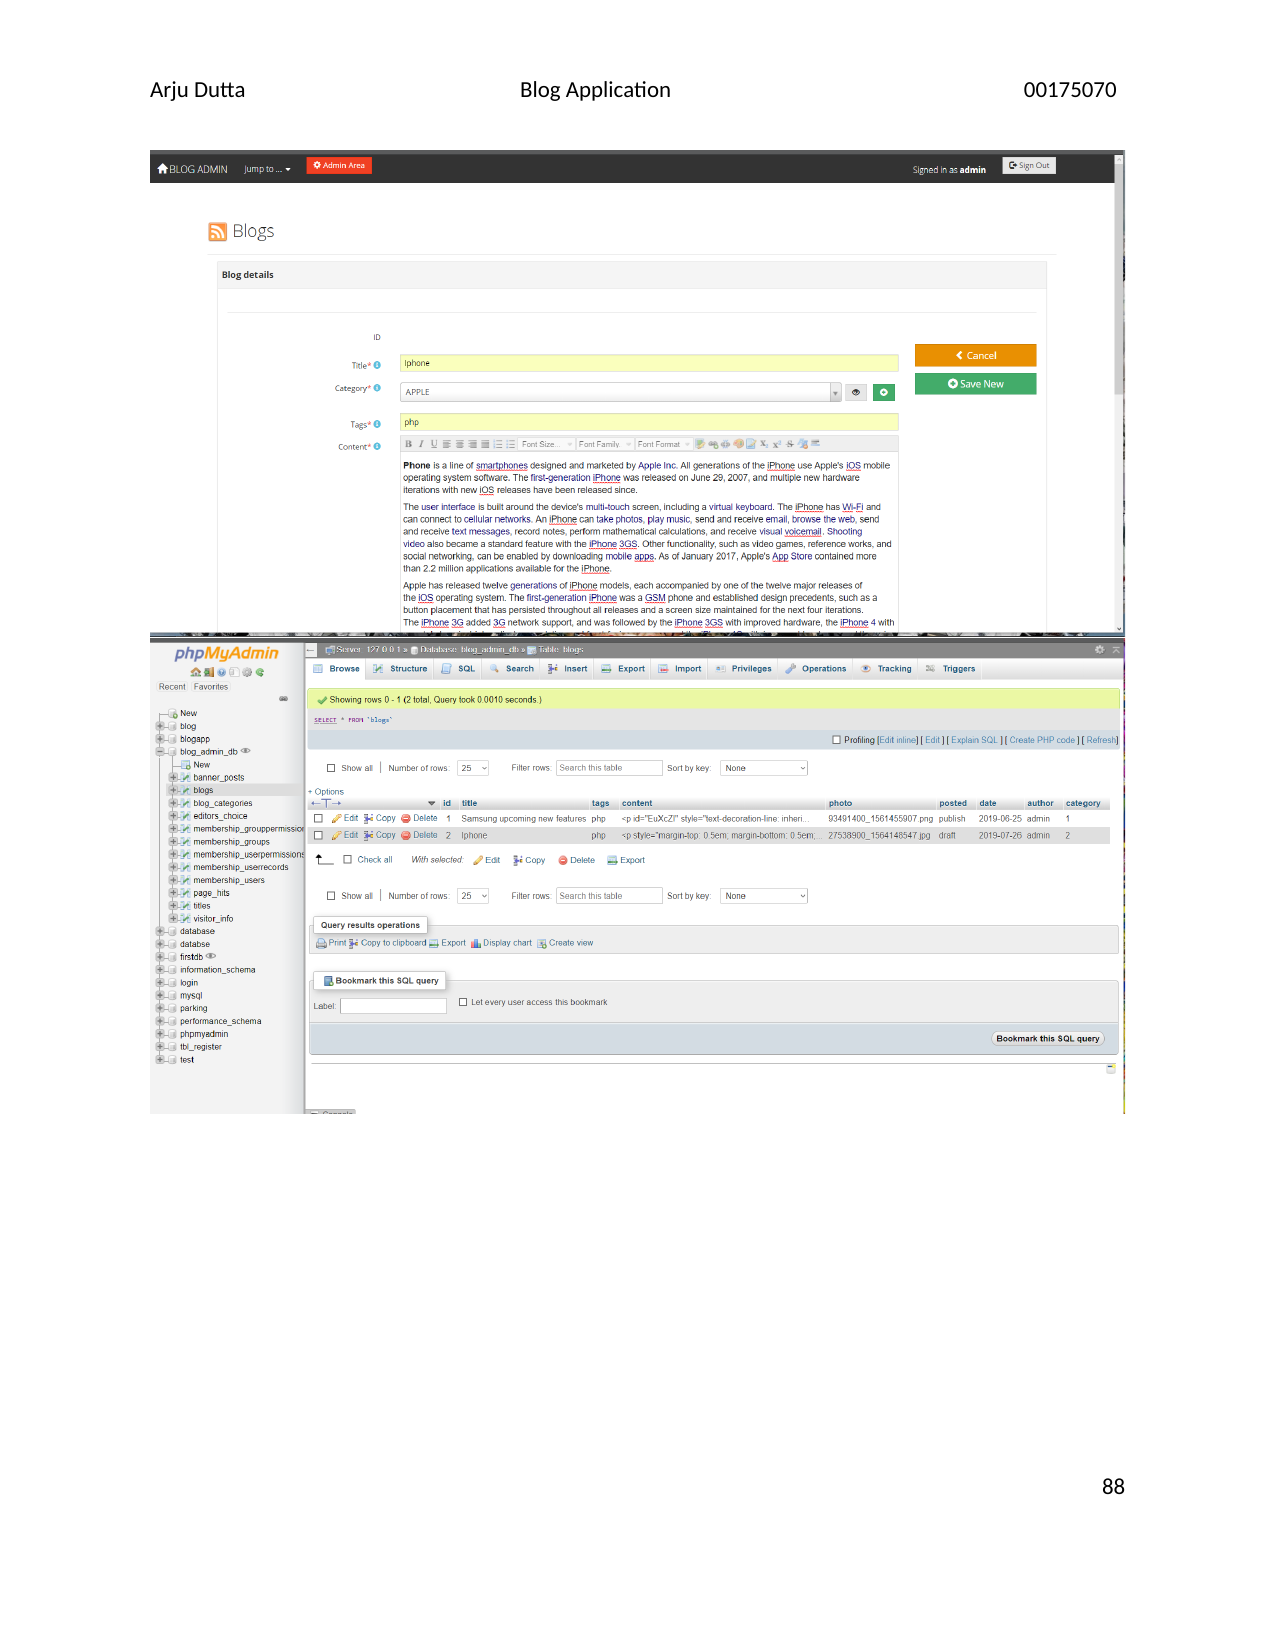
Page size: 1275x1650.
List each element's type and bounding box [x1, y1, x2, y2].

picture [150, 150, 1125, 637]
picture [150, 638, 1125, 1114]
